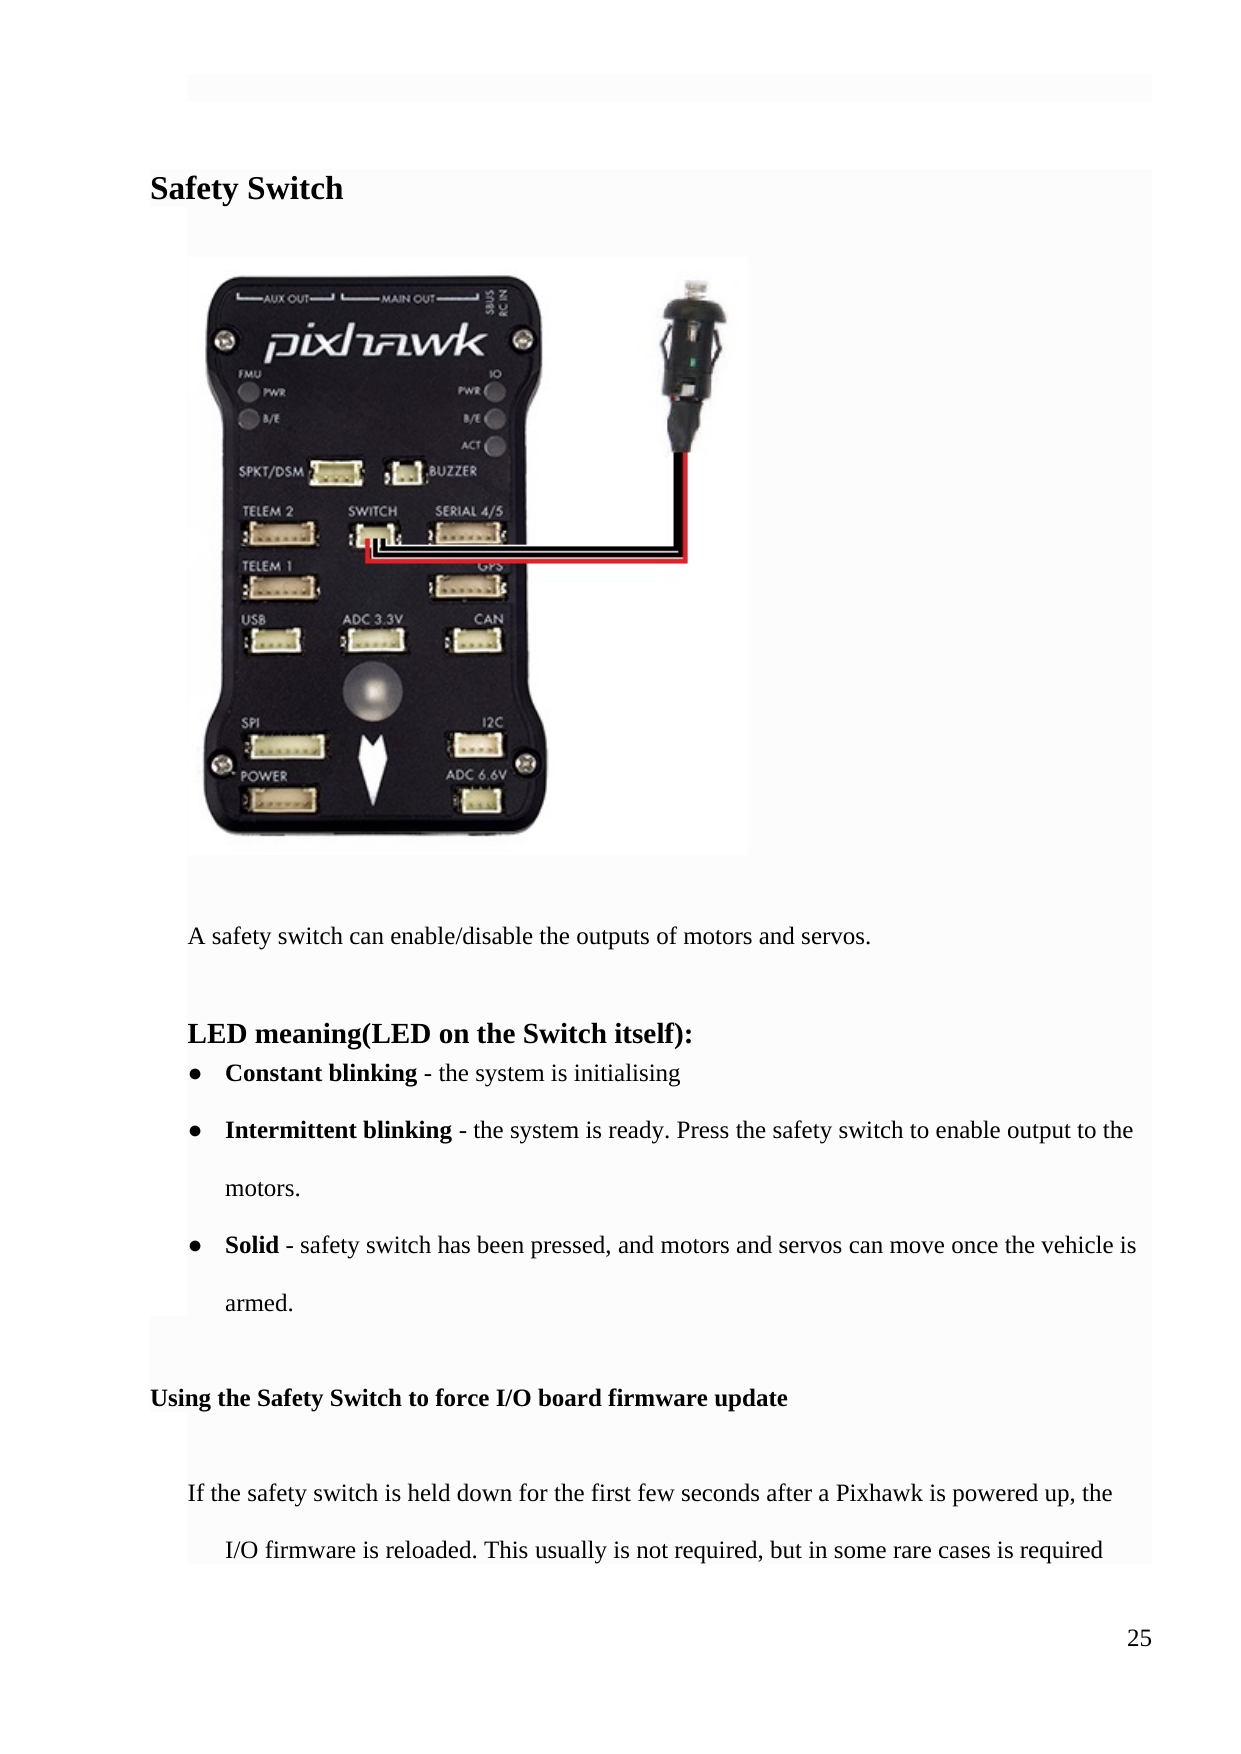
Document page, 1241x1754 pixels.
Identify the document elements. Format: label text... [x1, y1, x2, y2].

list Constant blinking - the system is initialising [187, 1058, 1152, 1087]
text A safety switch can enable/disable the outputs of motors and servos. [187, 921, 1152, 950]
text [187, 1478, 1152, 1564]
list Solid - safety switch has been pressed, and motors and servos can move once the vehicle is armed. [187, 1230, 1152, 1317]
picture [187, 257, 749, 855]
subtitle Safety Switch [150, 169, 1152, 207]
subtitle LED meaning(LED on the Switch itself): [187, 1016, 1152, 1049]
list Intermittent blinking - the system is ready. Press the safety switch to enable output to the motors. [187, 1115, 1152, 1202]
text Using the Safety Switch to force I/O board firmware update [150, 1383, 1152, 1412]
